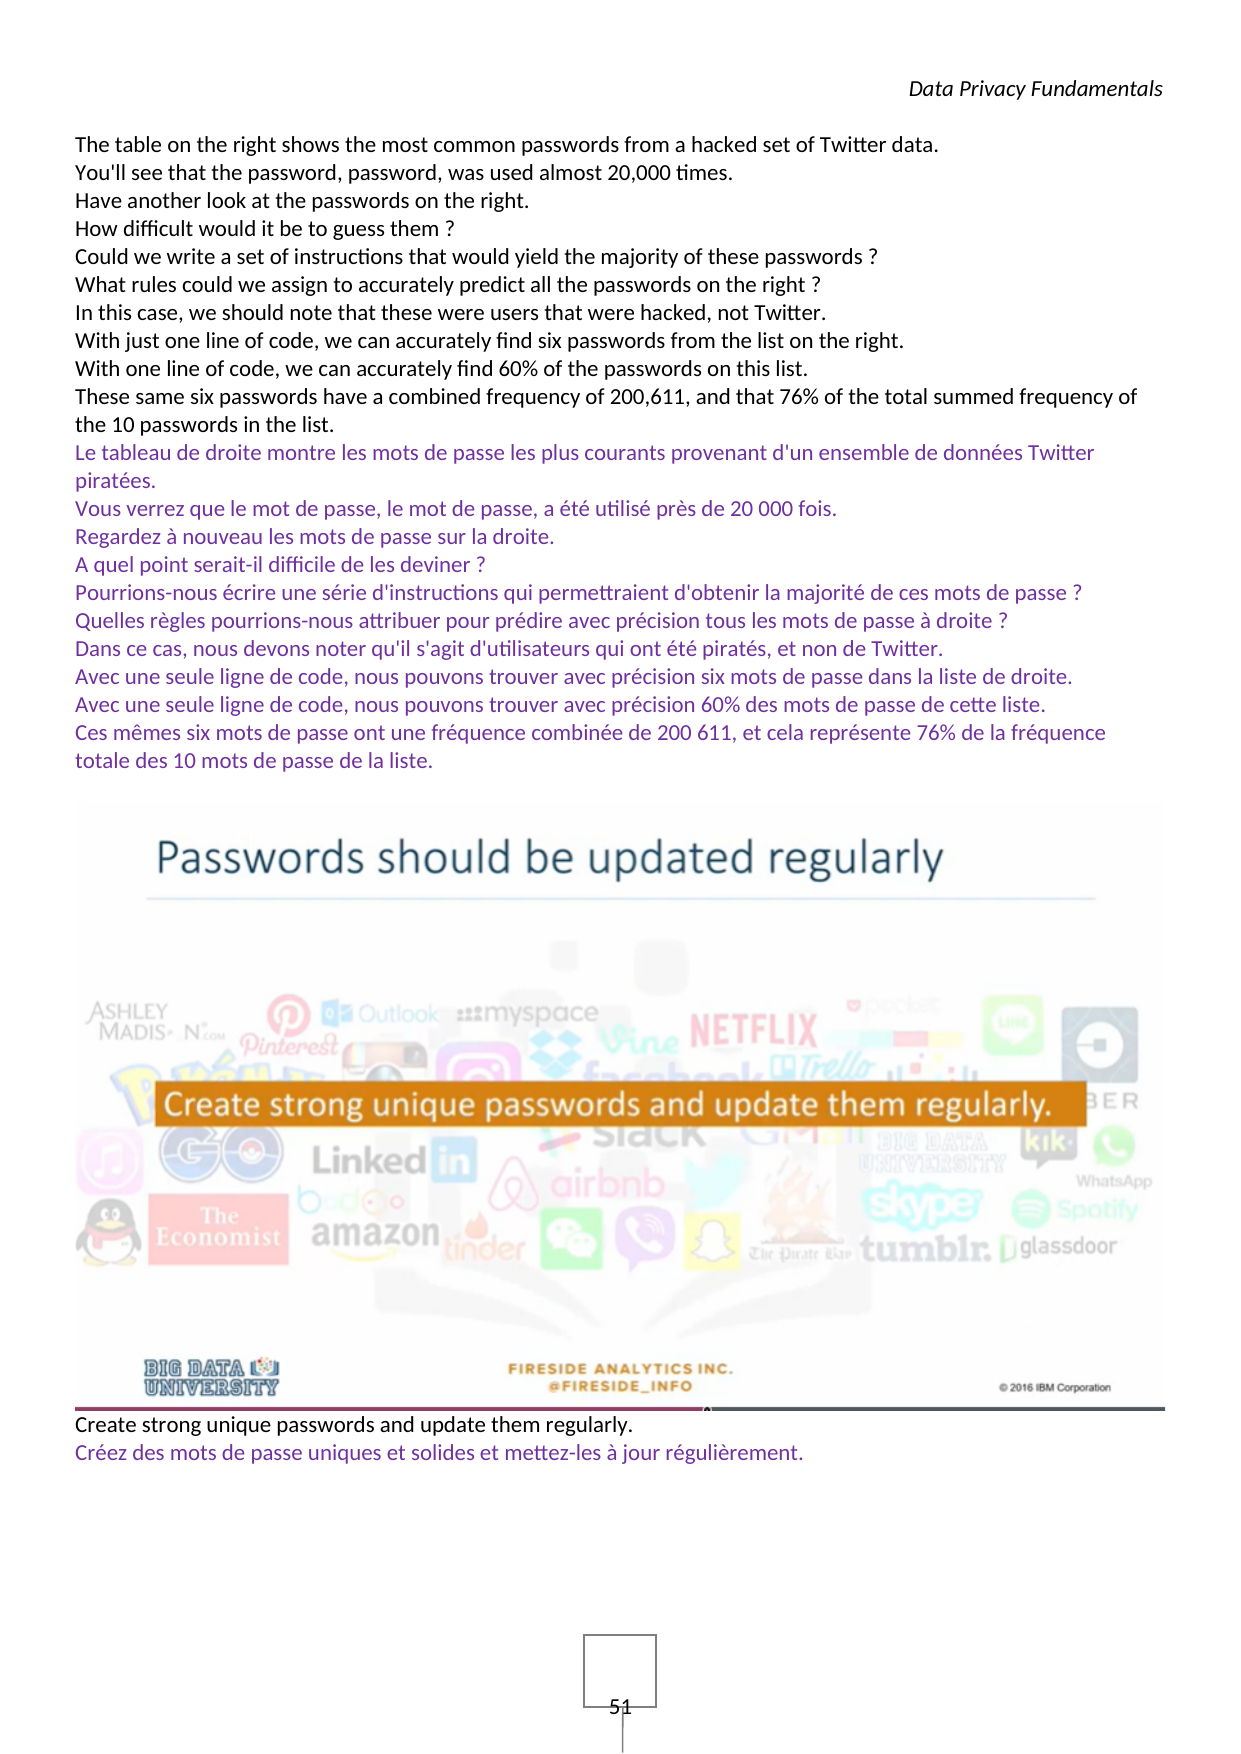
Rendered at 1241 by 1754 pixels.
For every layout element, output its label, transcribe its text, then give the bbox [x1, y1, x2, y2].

text You'll see that the password, password, was used almost 20,000 times. [75, 158, 1165, 186]
text In this case, we should note that these were users that were hacked, not Twitter. [75, 298, 1165, 326]
text What rules could we assign to accurately predict all the passwords on the right ? [75, 270, 1165, 298]
text Have another look at the passwords on the right. [75, 186, 1165, 214]
text Avec une seule ligne de code, nous pouvons trouver avec précision six mots de passe dans la liste de droite. [75, 662, 1165, 690]
text These same six passwords have a combined frequency of 200,611, and that 76% of the total summed frequency of the 10 passwords in the list. [75, 382, 1165, 438]
text Create strong unique passwords and update them regularly. [75, 1411, 1165, 1438]
text A quel point serait-il difficile de les deviner ? [75, 550, 1165, 578]
text Dans ce cas, nous devons noter qu'il s'agit d'utilisateurs qui ont été piratés, et non de Twitter. [75, 634, 1165, 662]
picture [75, 802, 1166, 1411]
text Could we write a set of instructions that would yield the majority of these passwords ? [75, 242, 1165, 270]
text Vous verrez que le mot de passe, le mot de passe, a été utilisé près de 20 000 fois. [75, 494, 1165, 522]
text Quelles règles pourrions-nous attribuer pour prédire avec précision tous les mots de passe à droite ? [75, 606, 1165, 634]
text With one line of code, we can accurately find 60% of the passwords on this list. [75, 354, 1165, 382]
text Créez des mots de passe uniques et solides et mettez-les à jour régulièrement. [75, 1438, 1165, 1466]
text Pourrions-nous écrire une série d'instructions qui permettraient d'obtenir la majorité de ces mots de passe ? [75, 578, 1165, 606]
text How difficult would it be to guess them ? [75, 214, 1165, 242]
text With just one line of code, we can accurately find six passwords from the list on the right. [75, 326, 1165, 354]
text The table on the right shows the most common passwords from a hacked set of Twitter data. [75, 130, 1165, 158]
text Regardez à nouveau les mots de passe sur la droite. [75, 522, 1165, 550]
text Ces mêmes six mots de passe ont une fréquence combinée de 200 611, et cela représente 76% de la fréquence totale des 10 mots de passe de la liste. [75, 718, 1165, 774]
text Le tableau de droite montre les mots de passe les plus courants provenant d'un ensemble de données Twitter piratées. [75, 438, 1165, 494]
text Avec une seule ligne de code, nous pouvons trouver avec précision 60% des mots de passe de cette liste. [75, 690, 1165, 718]
